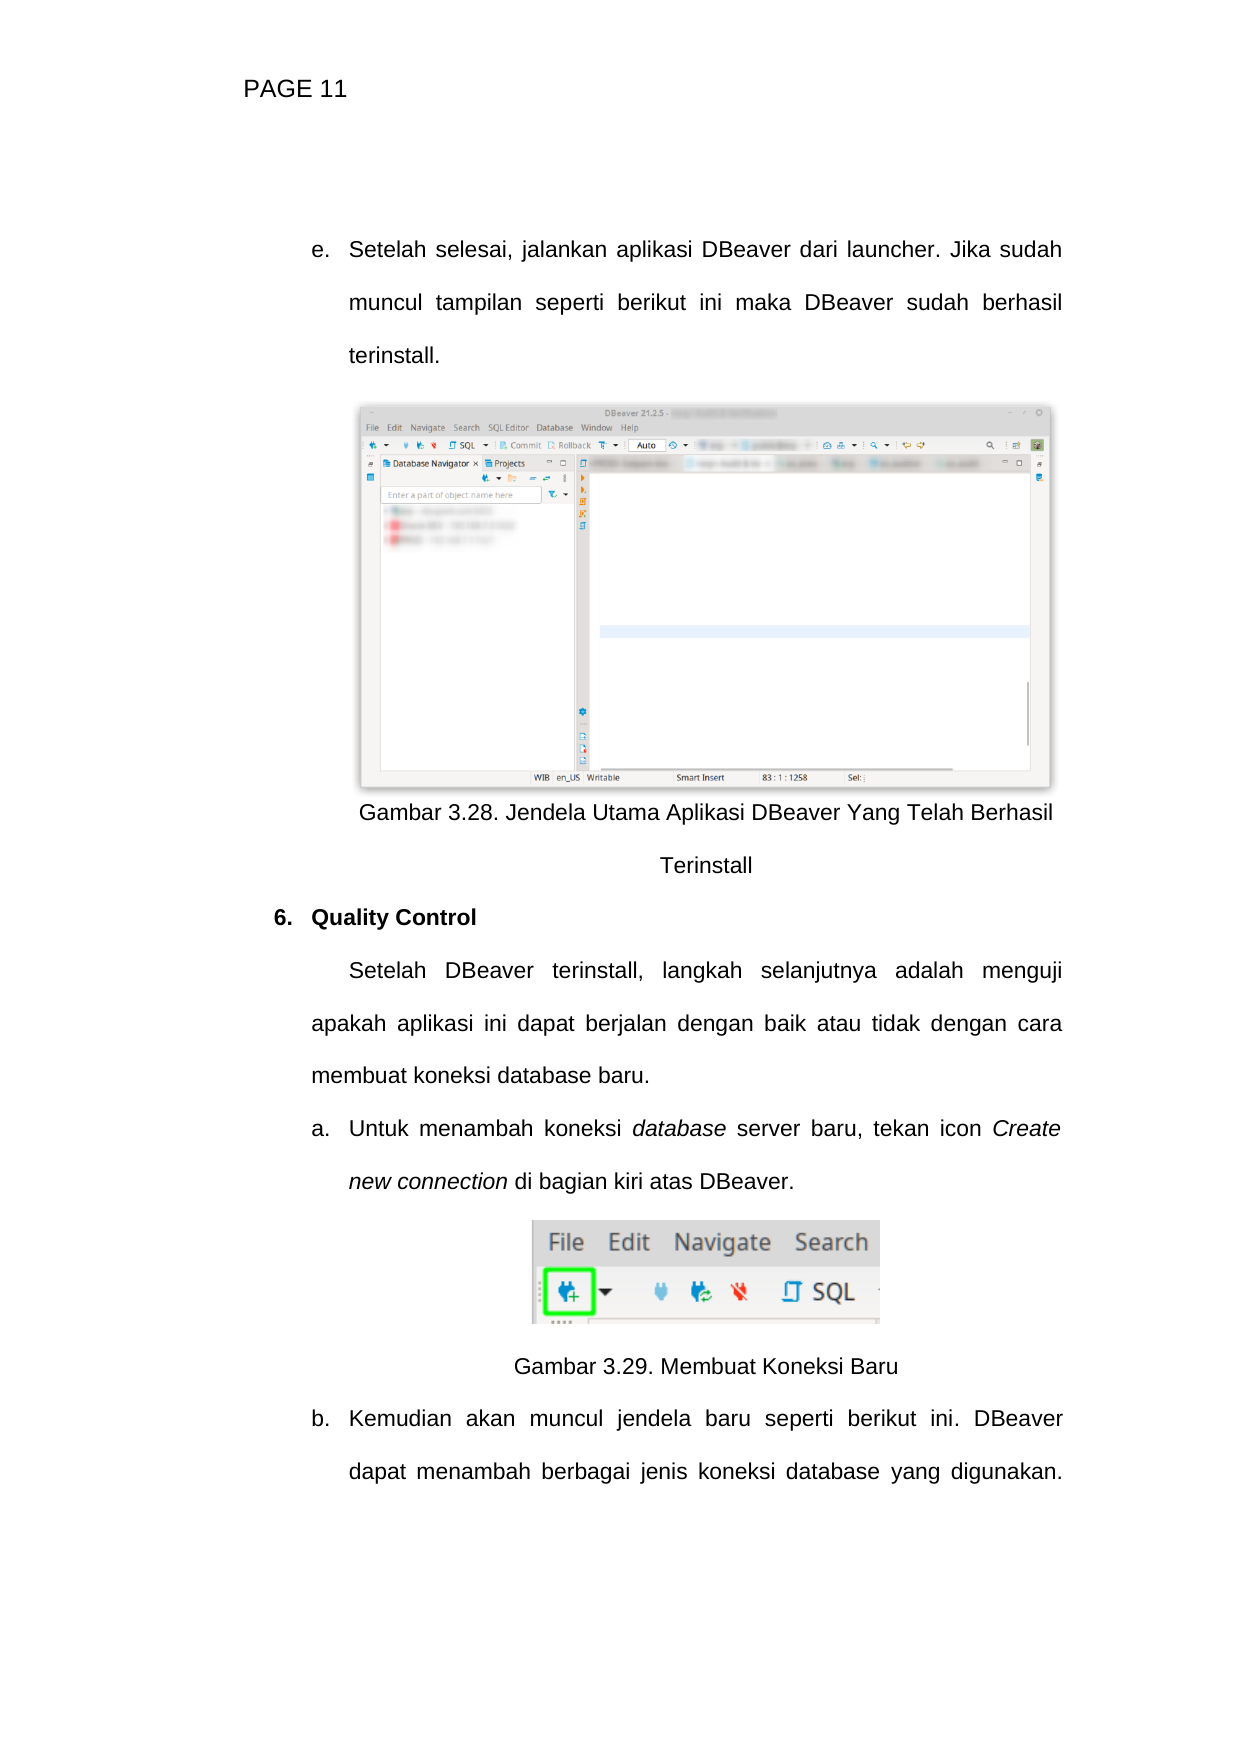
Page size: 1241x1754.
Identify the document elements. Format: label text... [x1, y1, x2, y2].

picture [531, 1220, 880, 1324]
list Setelah selesai, jalankan aplikasi DBeaver dari launcher. Jika sudah muncul tampilan seperti berikut ini maka DBeaver sudah berhasil terinstall. [311, 236, 1063, 368]
text Gambar 3.29. Membuat Koneksi Baru [349, 1353, 1063, 1379]
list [311, 1405, 1063, 1484]
picture [348, 394, 1062, 799]
text Gambar 3.28. Jendela Utama Aplikasi DBeaver Yang Telah Berhasil Terinstall [349, 799, 1063, 878]
text Setelah DBeaver terinstall, langkah selanjutnya adalah menguji apakah aplikasi ini dapat berjalan dengan baik atau tidak dengan cara membuat koneksi database baru. [311, 957, 1063, 1089]
title Quality Control [274, 904, 1063, 931]
list Untuk menambah koneksi database server baru, tekan icon Create new connection di bagian kiri atas DBeaver. [311, 1115, 1063, 1194]
